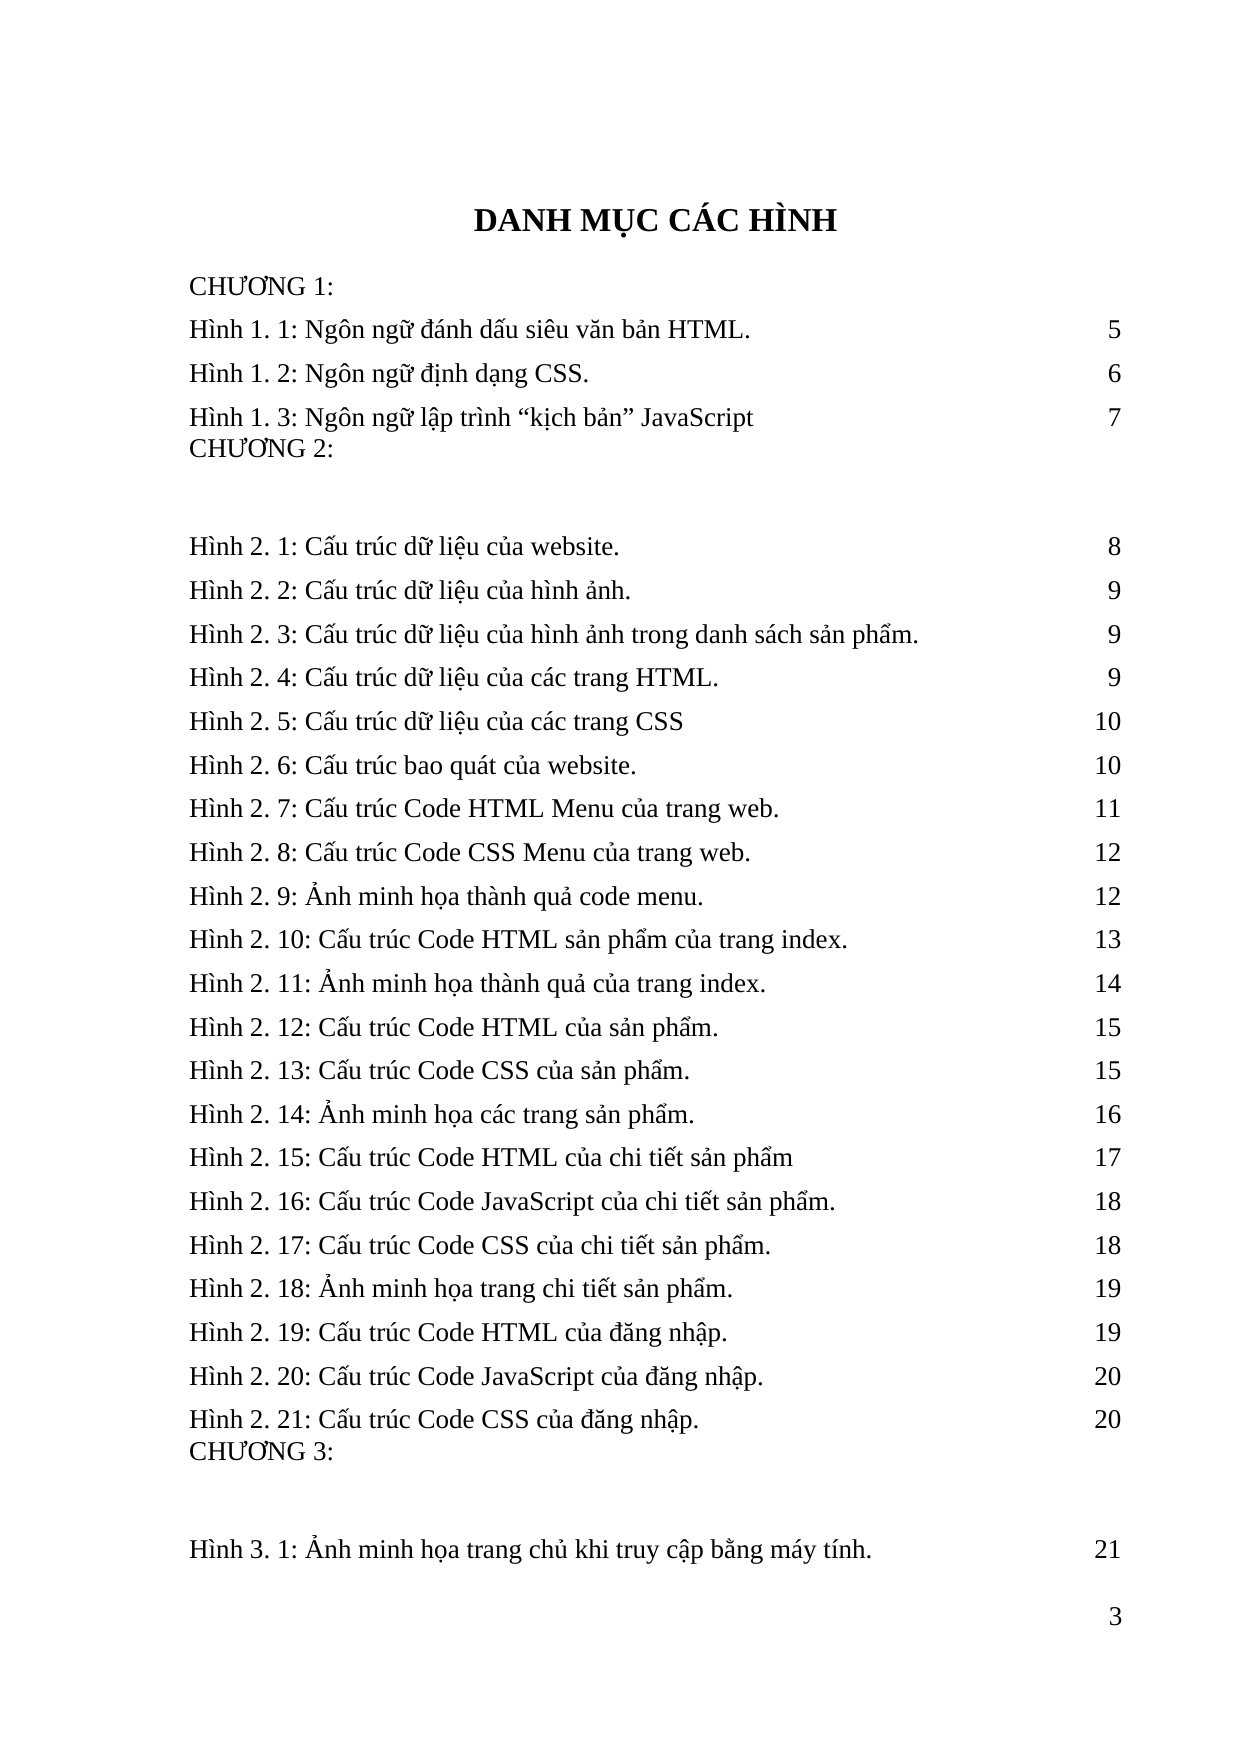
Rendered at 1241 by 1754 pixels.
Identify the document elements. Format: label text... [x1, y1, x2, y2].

subtitle DANH MỤC CÁC HÌNH [189, 200, 1122, 238]
text CHƯƠNG 2: [189, 432, 1122, 463]
text CHƯƠNG 3: [189, 1434, 1122, 1466]
text CHƯƠNG 1: [189, 270, 1122, 301]
